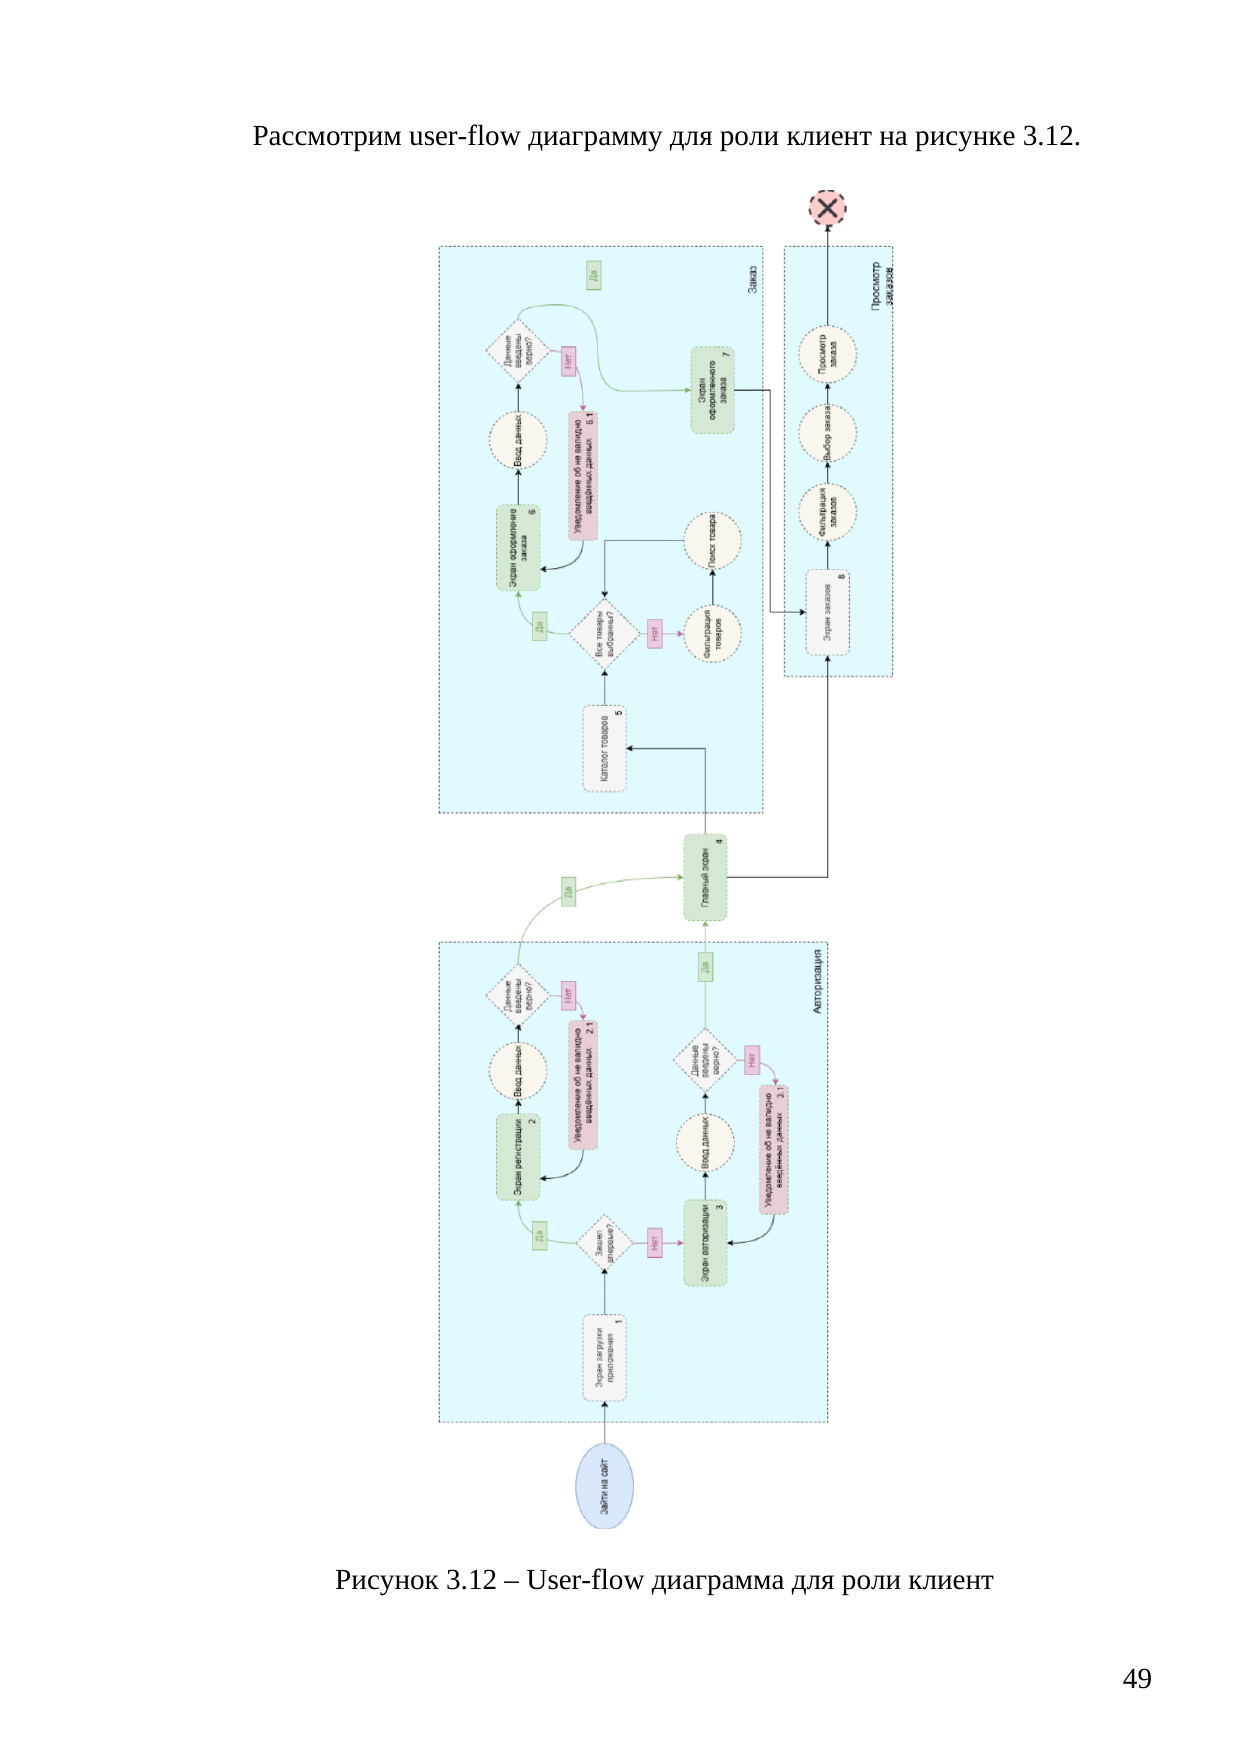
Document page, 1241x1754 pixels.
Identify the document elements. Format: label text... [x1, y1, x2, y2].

text Рисунок 3.12 – User-flow диаграмма для роли клиент [177, 1562, 1152, 1596]
text Рассмотрим user-flow диаграмму для роли клиент на рисунке 3.12. [177, 118, 1152, 152]
picture [439, 191, 894, 1528]
